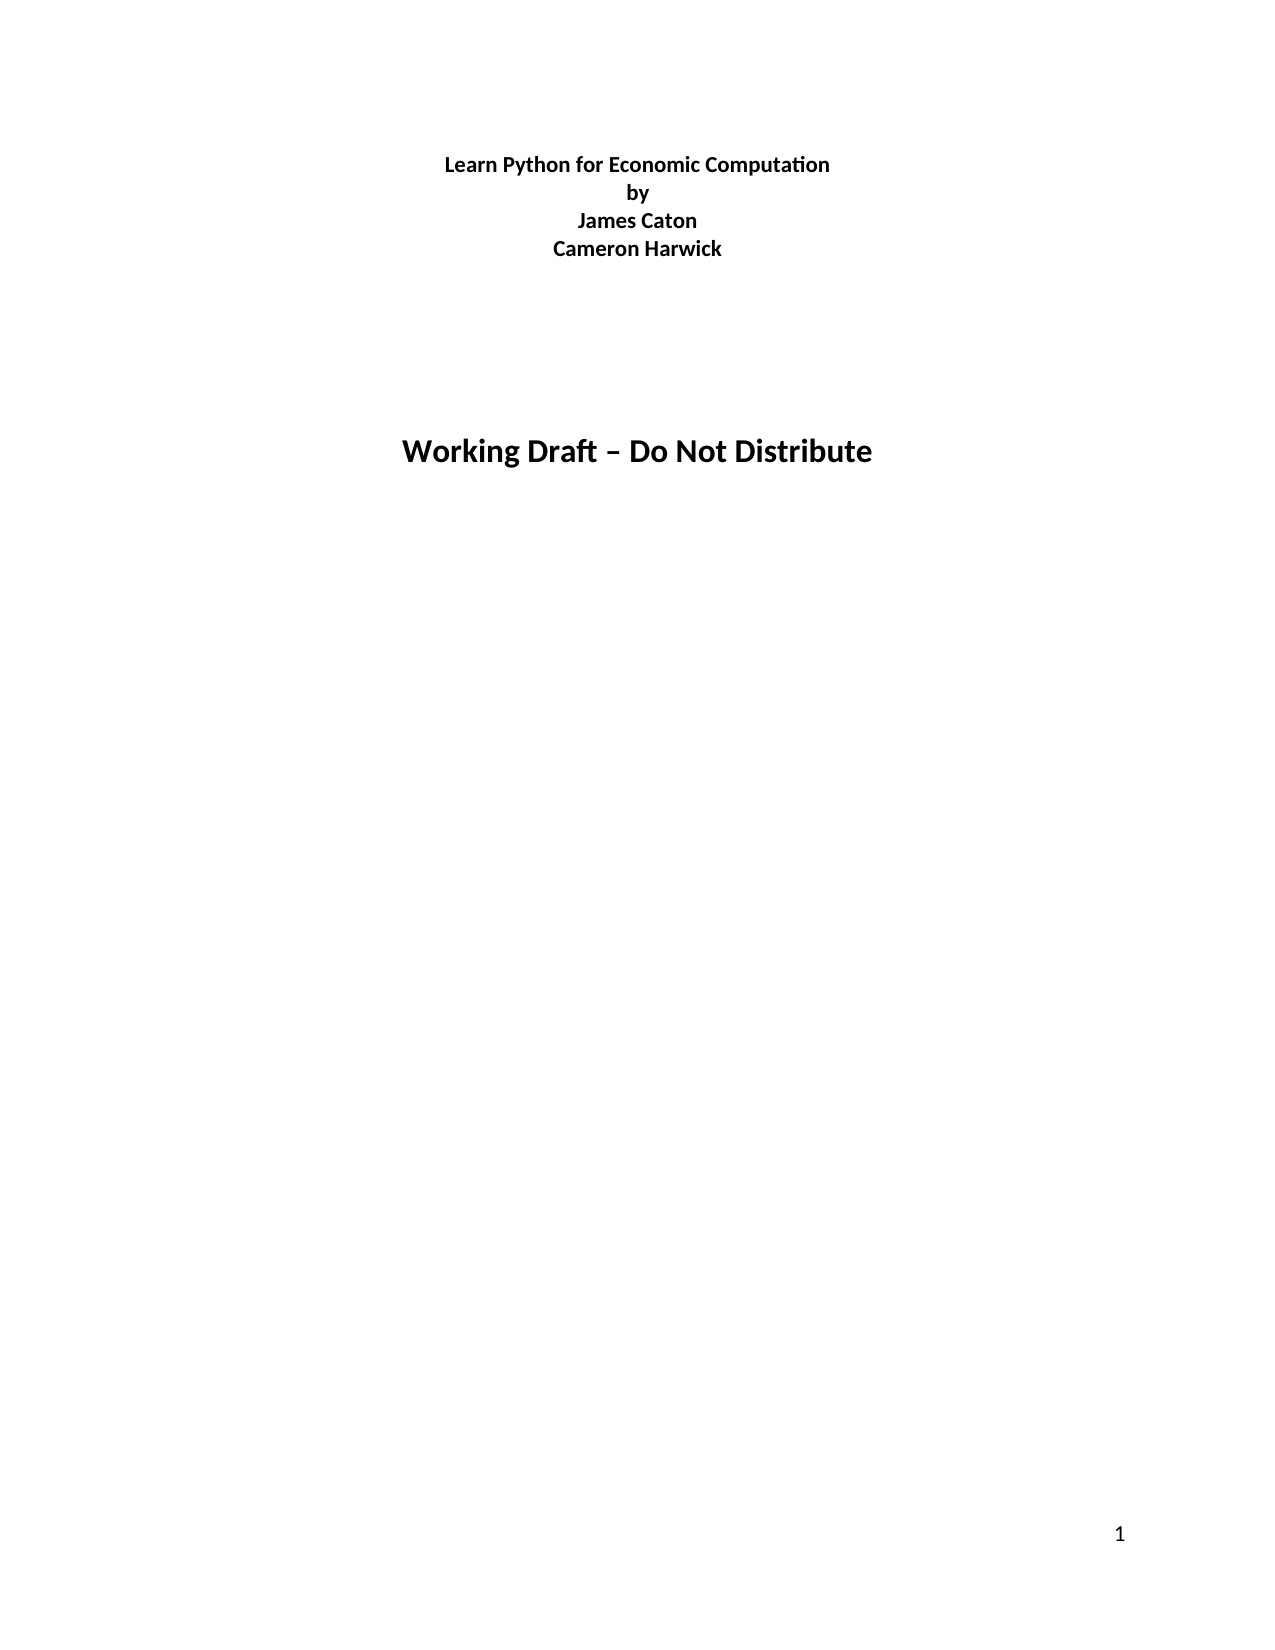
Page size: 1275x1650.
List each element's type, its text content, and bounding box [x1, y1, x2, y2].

text Cameron Harwick [150, 234, 1125, 262]
text James Caton [150, 206, 1125, 234]
text Working Draft – Do Not Distribute [150, 430, 1125, 471]
text Learn Python for Economic Computation [150, 150, 1125, 178]
text by [150, 178, 1125, 206]
